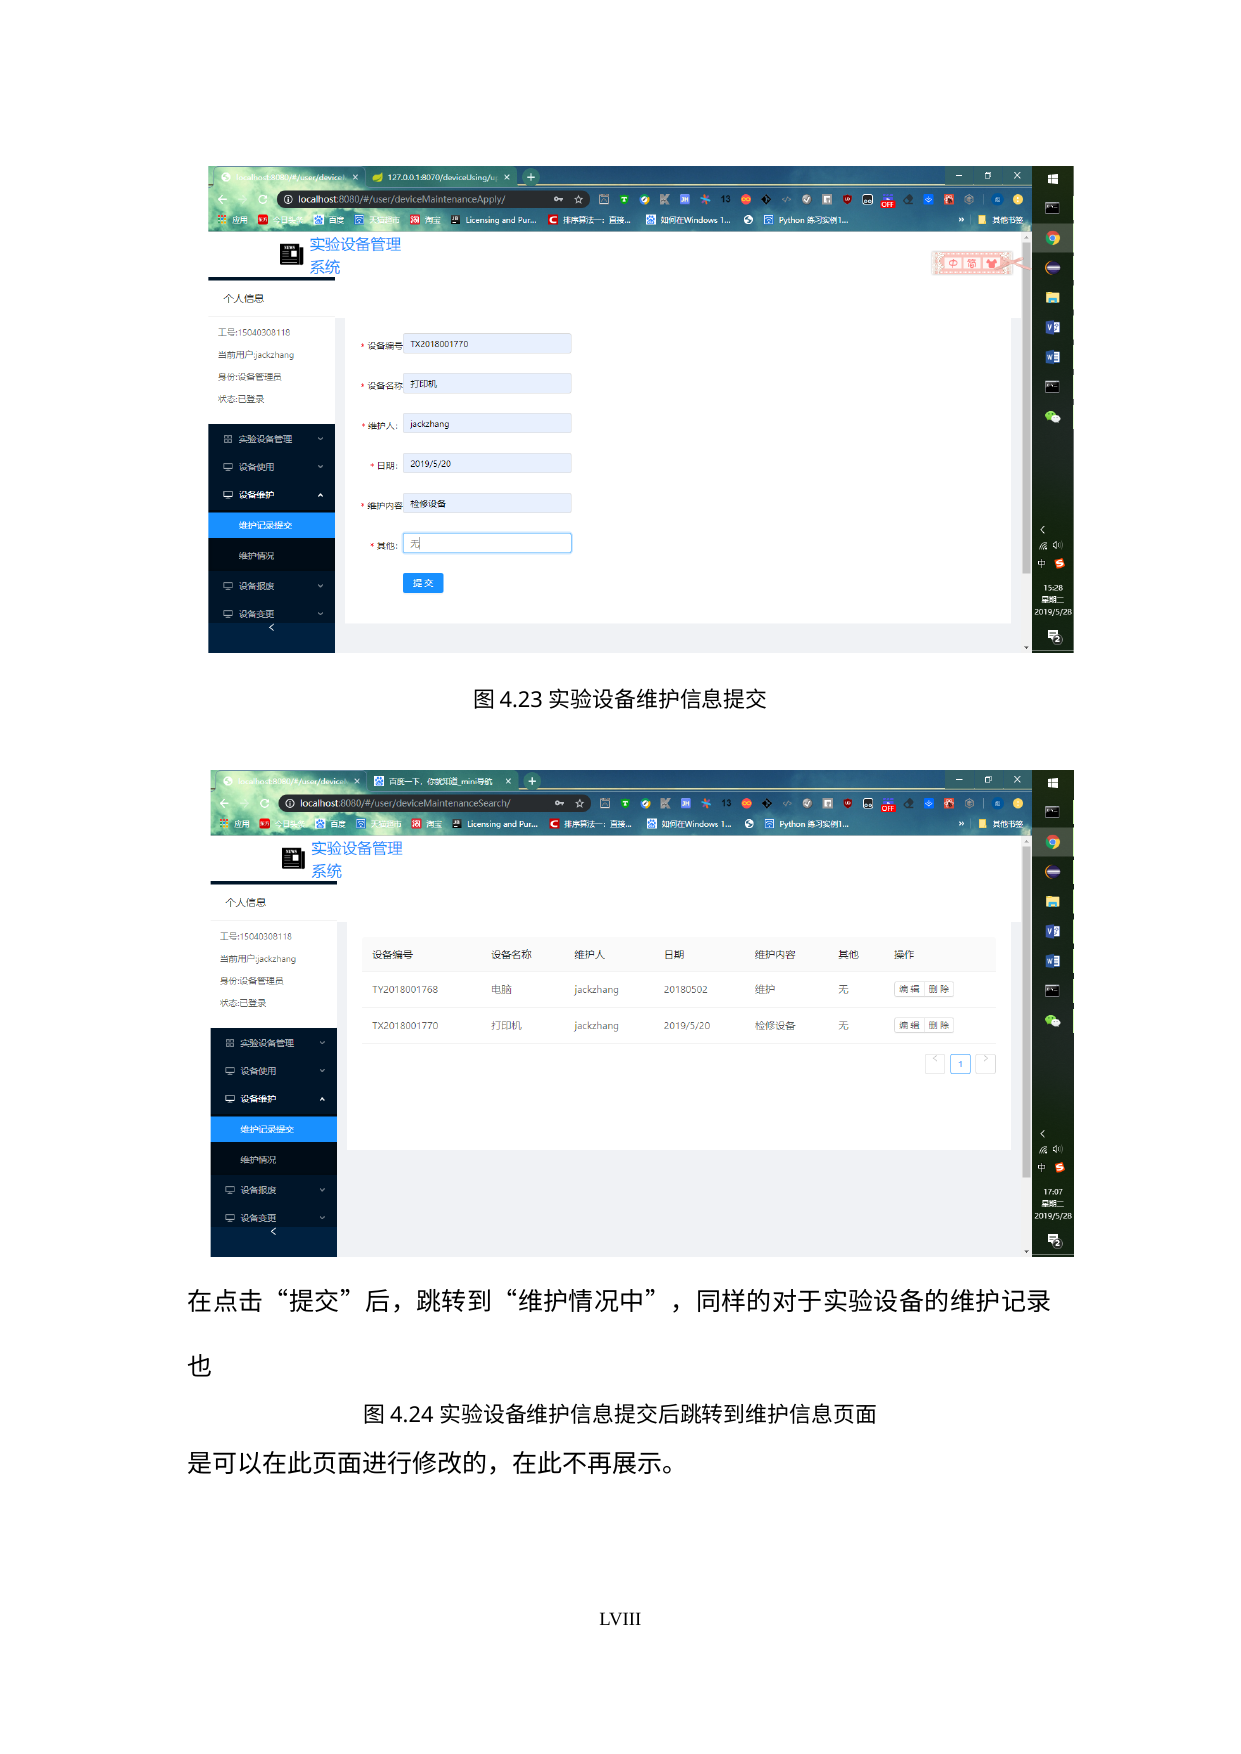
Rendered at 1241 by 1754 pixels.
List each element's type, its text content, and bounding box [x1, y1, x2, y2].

text 是可以在此页面进行修改的，在此不再展示。 [187, 1429, 1053, 1494]
picture [208, 166, 1074, 653]
text 图4.24 实验设备维护信息提交后跳转到维护信息页面 [187, 1397, 1053, 1429]
picture [210, 770, 1074, 1257]
